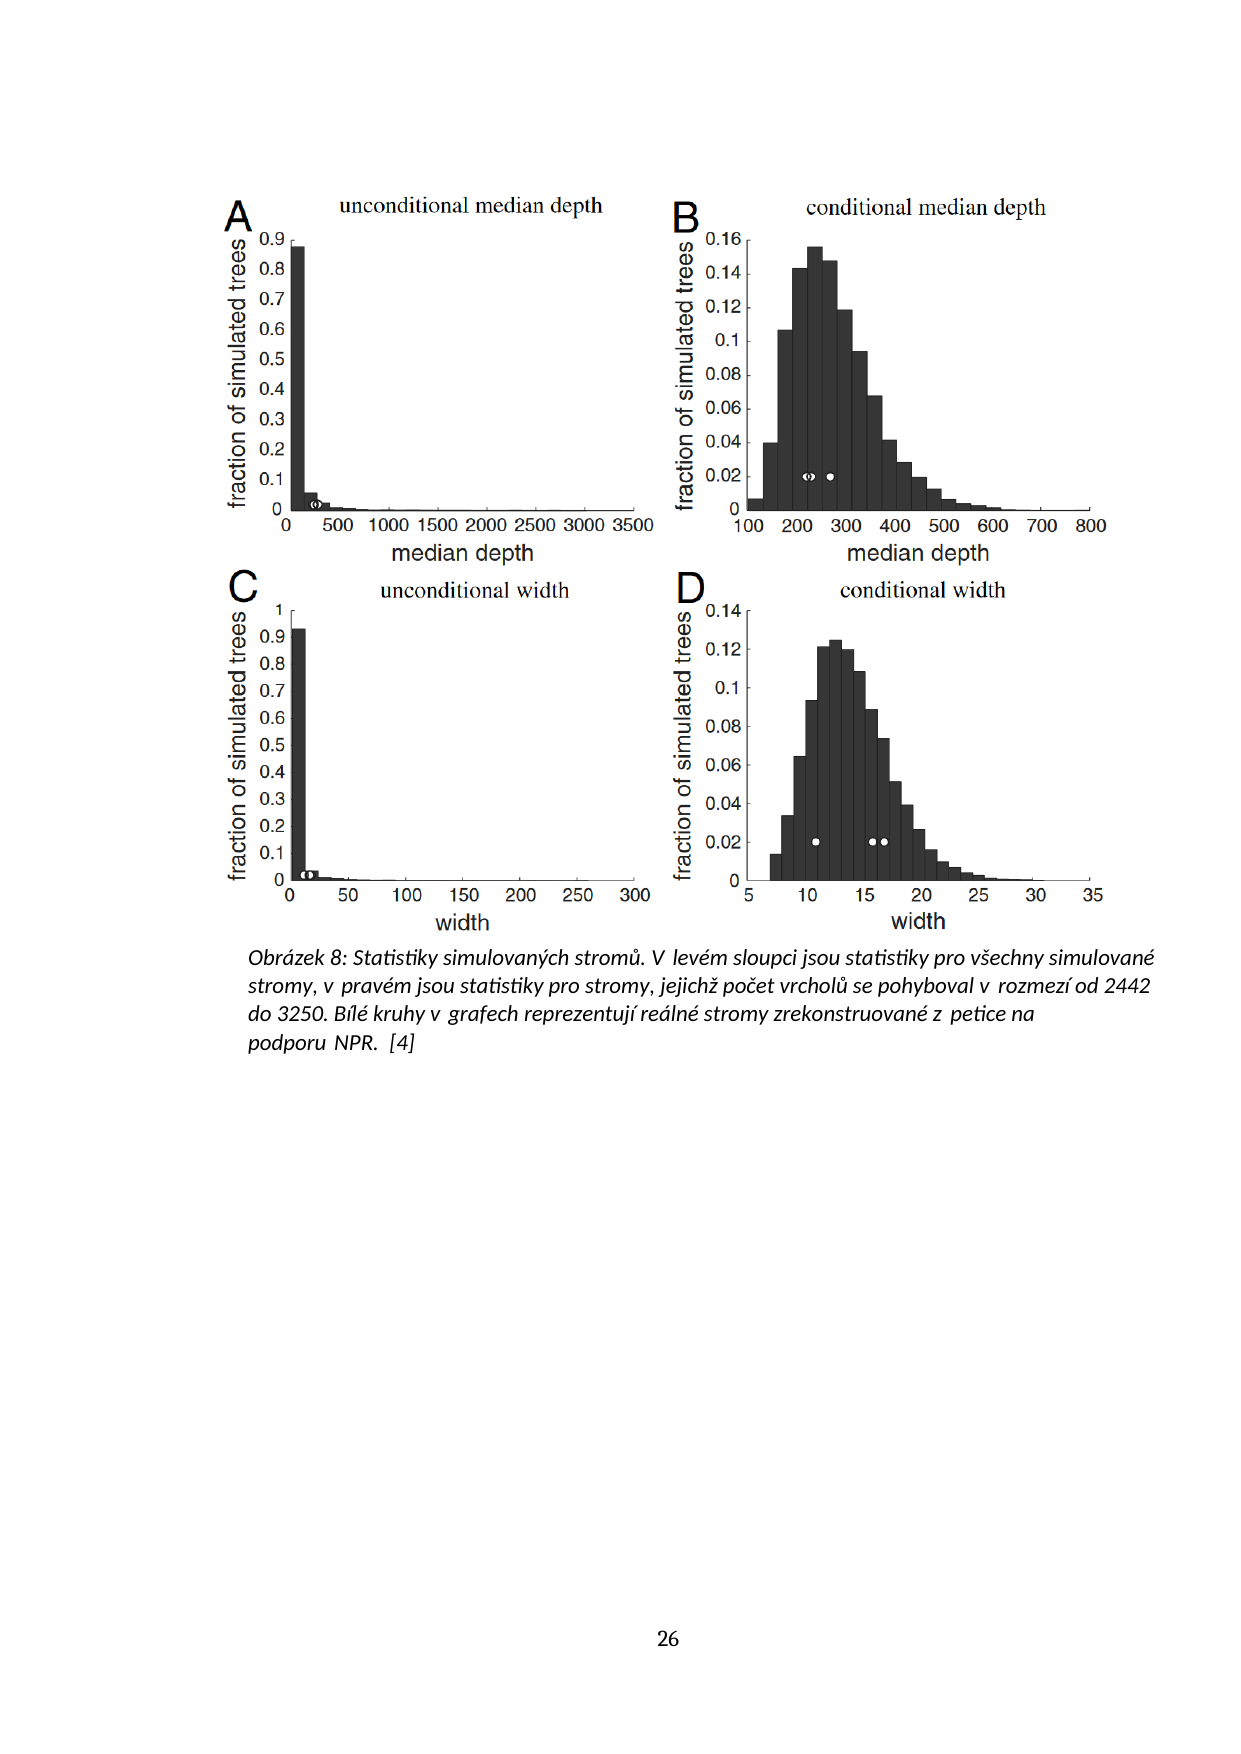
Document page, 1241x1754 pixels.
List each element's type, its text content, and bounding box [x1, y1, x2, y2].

text Obrázek 8: Statistiky simulovaných stromů. V levém sloupci jsou statistiky pro všechny simulované stromy, v pravém jsou statistiky pro stromy, jejichž počet vrcholů se pohyboval v rozmezí od 2442 do 3250. Bílé kruhy v grafech reprezentují reálné stromy zrekonstruované z petice na podporu NPR. [4] [248, 943, 1163, 1056]
picture [172, 166, 1134, 944]
